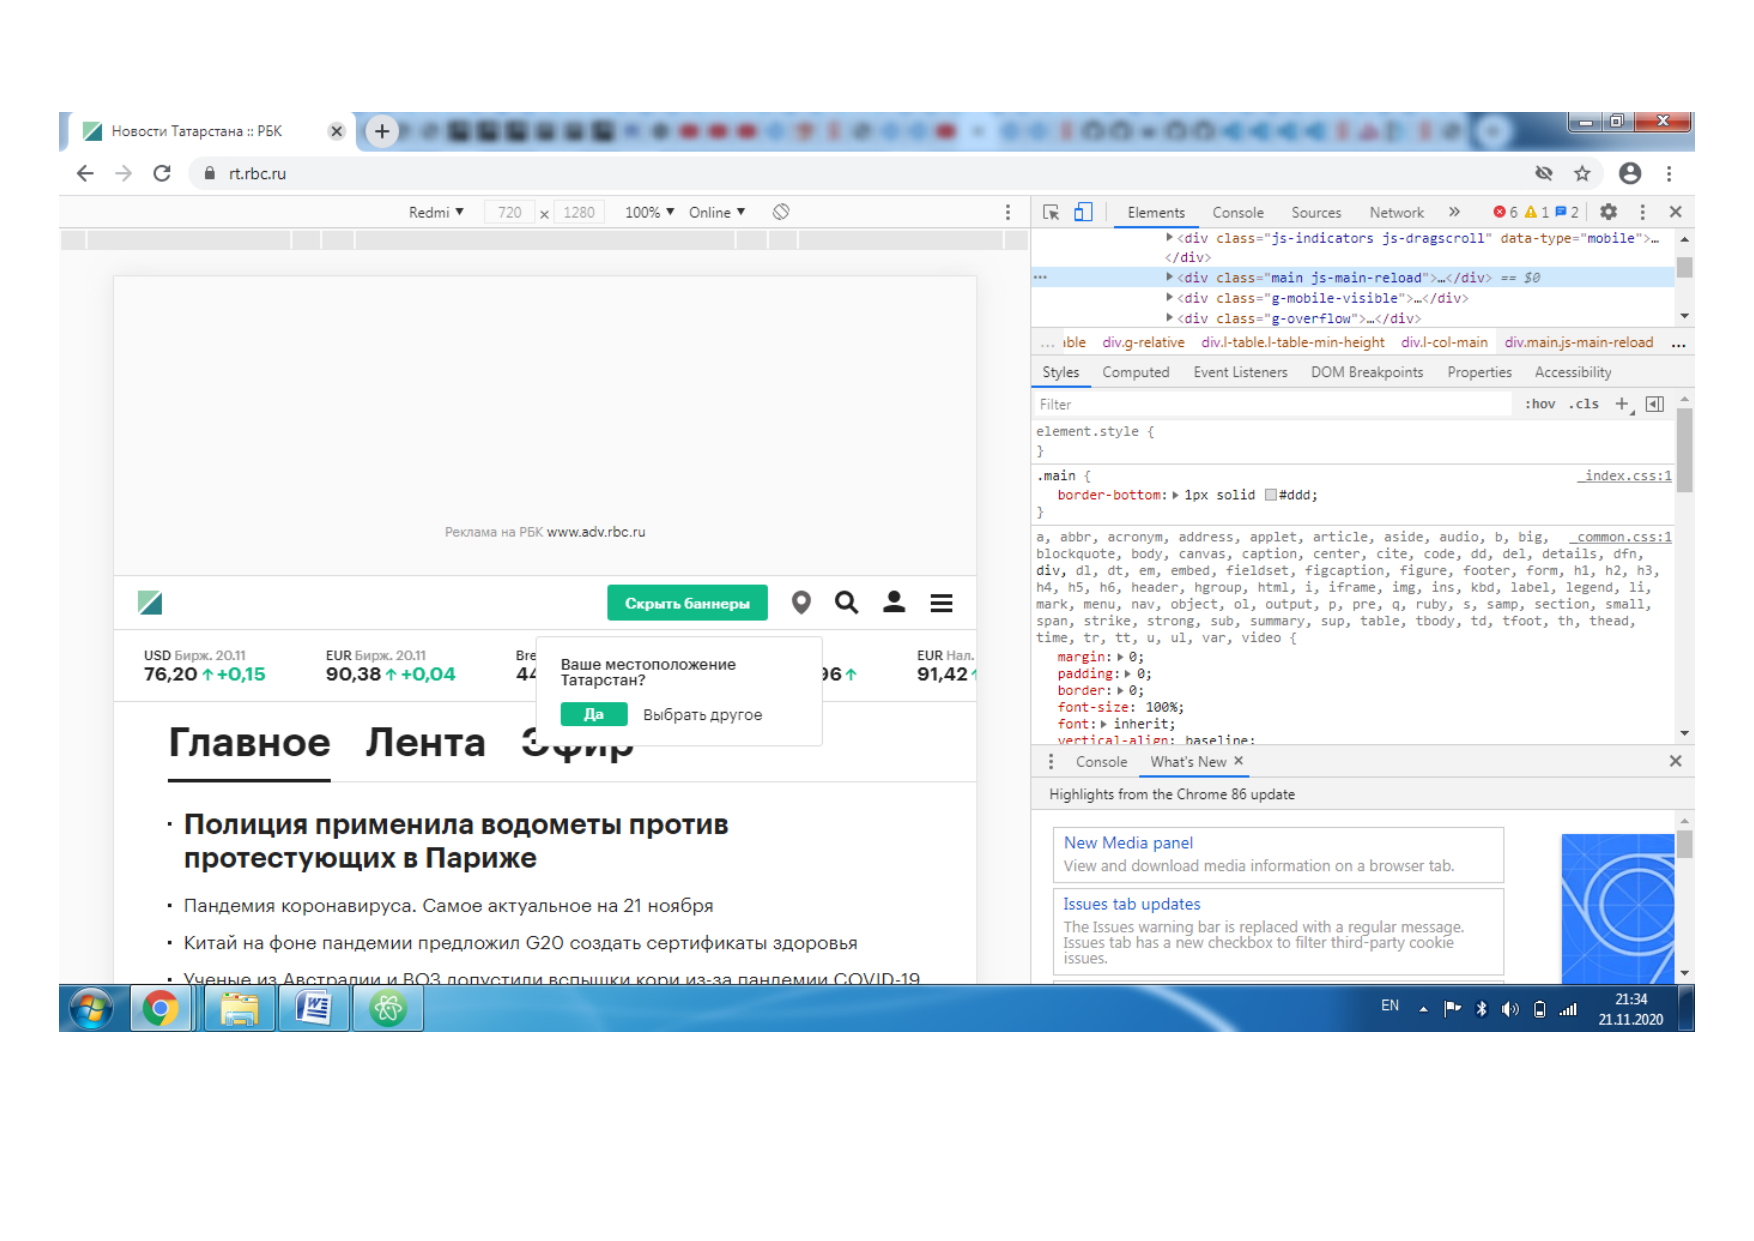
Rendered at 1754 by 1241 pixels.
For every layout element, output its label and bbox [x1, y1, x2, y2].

picture [59, 112, 1695, 1032]
